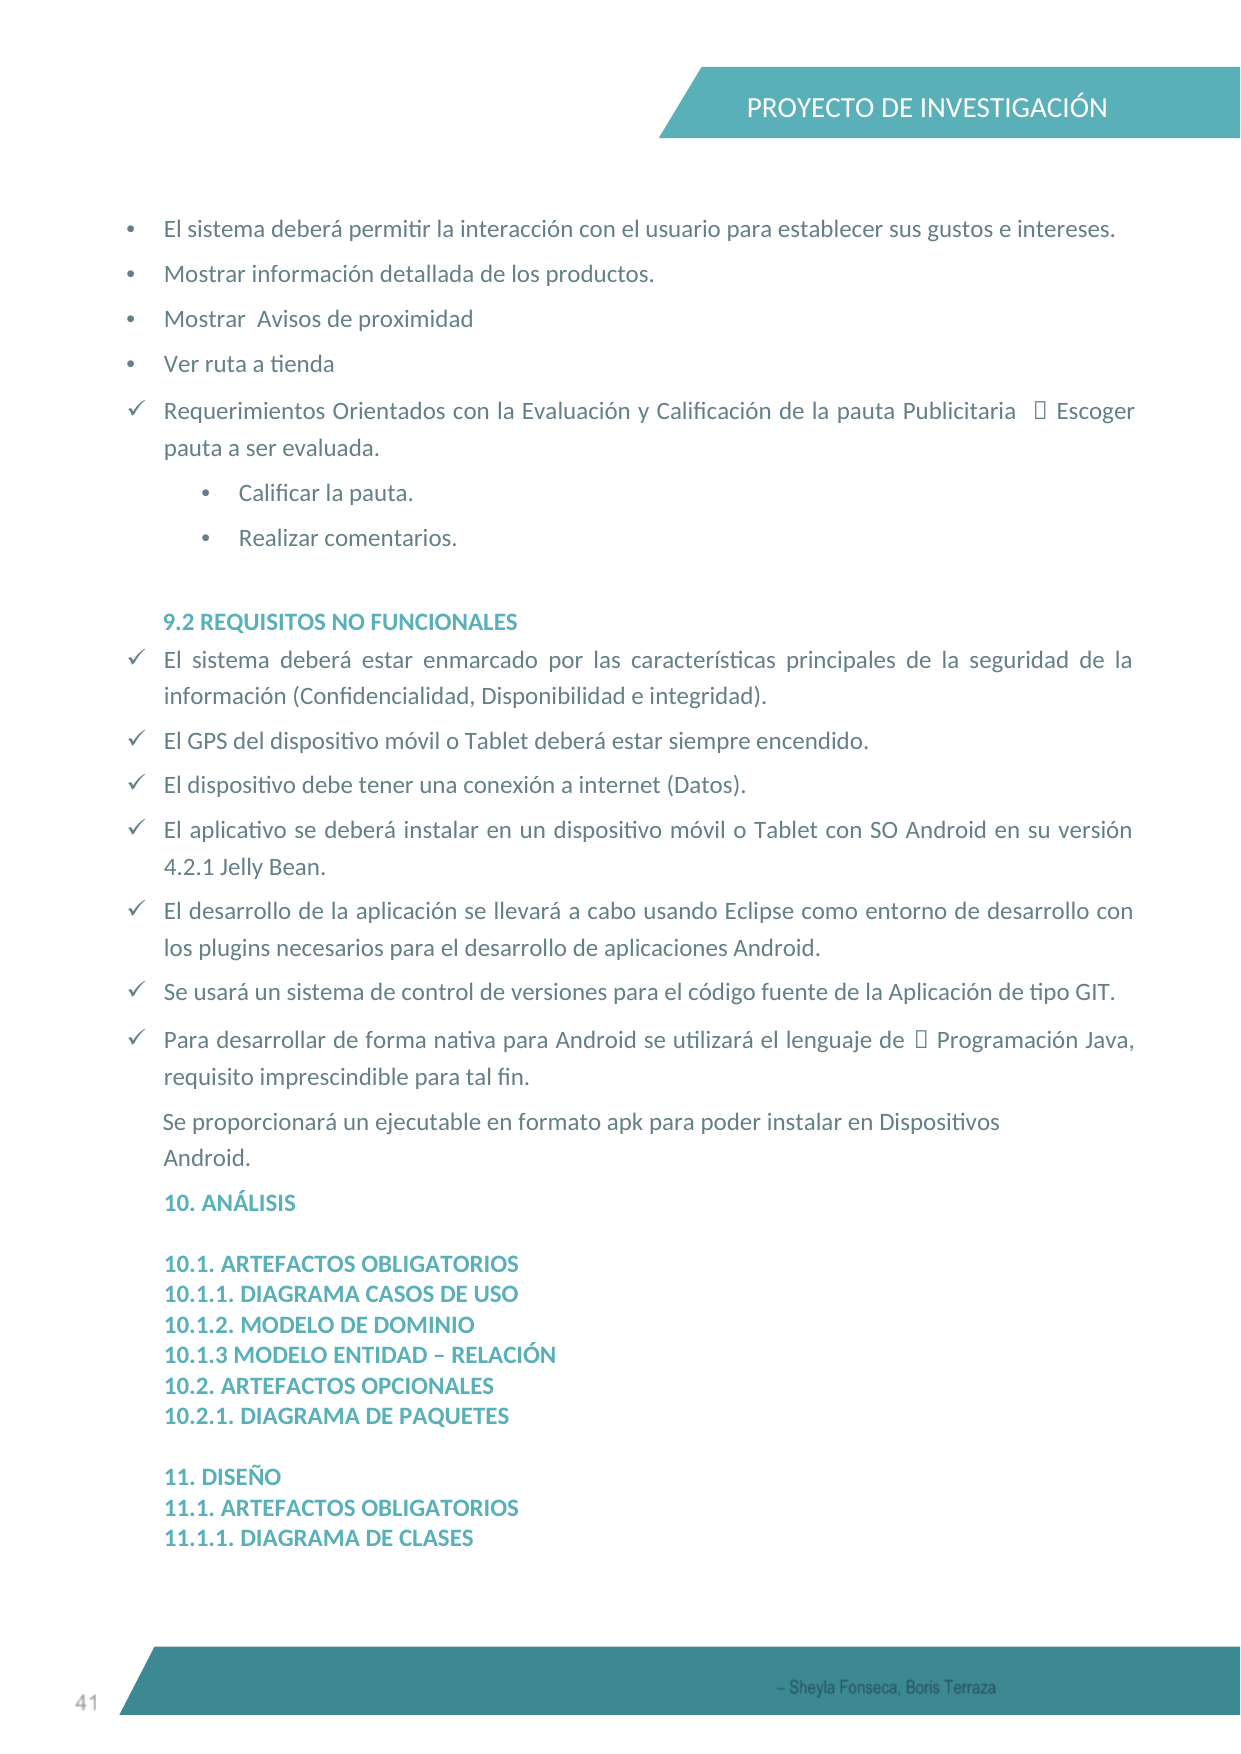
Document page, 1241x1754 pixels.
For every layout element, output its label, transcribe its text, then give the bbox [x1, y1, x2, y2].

text 10.1.2. MODELO DE DOMINIO [164, 1309, 1153, 1339]
text 11.1. ARTEFACTOS OBLIGATORIOS [164, 1492, 1153, 1523]
picture [762, 1669, 1108, 1710]
list Requerimientos Orientados con la Evaluación y Calificación de la pauta Publicitaria  Escoger pauta a ser evaluada. [126, 393, 1135, 463]
list Realizar comentarios. [201, 522, 1153, 552]
list El aplicativo se deberá instalar en un dispositivo móvil o Tablet con SO Android en su versión 4.2.1 Jelly Bean. [126, 814, 1135, 881]
text 10.1.1. DIAGRAMA CASOS DE USO [164, 1278, 1153, 1309]
text 10.2. ARTEFACTOS OPCIONALES [164, 1370, 1153, 1401]
list El GPS del dispositivo móvil o Tablet deberá estar siempre encendido. [126, 725, 1135, 755]
text 10. ANÁLISIS [164, 1187, 1153, 1217]
list El sistema deberá estar enmarcado por las características principales de la seguridad de la información (Confidencialidad, Disponibilidad e integridad). [126, 644, 1135, 711]
text 11.1.1. DIAGRAMA DE CLASES [164, 1523, 1153, 1553]
text Se proporcionará un ejecutable en formato apk para poder instalar en Dispositivos Android. [162, 1106, 1002, 1173]
list Ver ruta a tienda [126, 348, 1153, 378]
text 9.2 REQUISITOS NO FUNCIONALES [162, 606, 1155, 636]
list Calificar la pauta. [201, 477, 1153, 508]
list Mostrar información detallada de los productos. [126, 258, 1153, 289]
text 10.1. ARTEFACTOS OBLIGATORIOS [164, 1248, 1153, 1278]
list Para desarrollar de forma nativa para Android se utilizará el lenguaje de  Programación Java, requisito imprescindible para tal fin. [126, 1021, 1135, 1092]
picture [73, 1692, 97, 1712]
list Se usará un sistema de control de versiones para el código fuente de la Aplicación de tipo GIT. [126, 976, 1135, 1007]
text 10.1.3 MODELO ENTIDAD – RELACIÓN [164, 1339, 1153, 1370]
list Mostrar Avisos de proximidad [126, 303, 1153, 333]
list El sistema deberá permitir la interacción con el usuario para establecer sus gustos e intereses. [126, 213, 1153, 244]
list El desarrollo de la aplicación se llevará a cabo usando Eclipse como entorno de desarrollo con los plugins necesarios para el desarrollo de aplicaciones Android. [126, 895, 1135, 962]
text 10.2.1. DIAGRAMA DE PAQUETES [164, 1401, 1153, 1431]
list El dispositivo debe tener una conexión a internet (Datos). [126, 769, 1135, 800]
text 11. DISEÑO [164, 1462, 1153, 1492]
